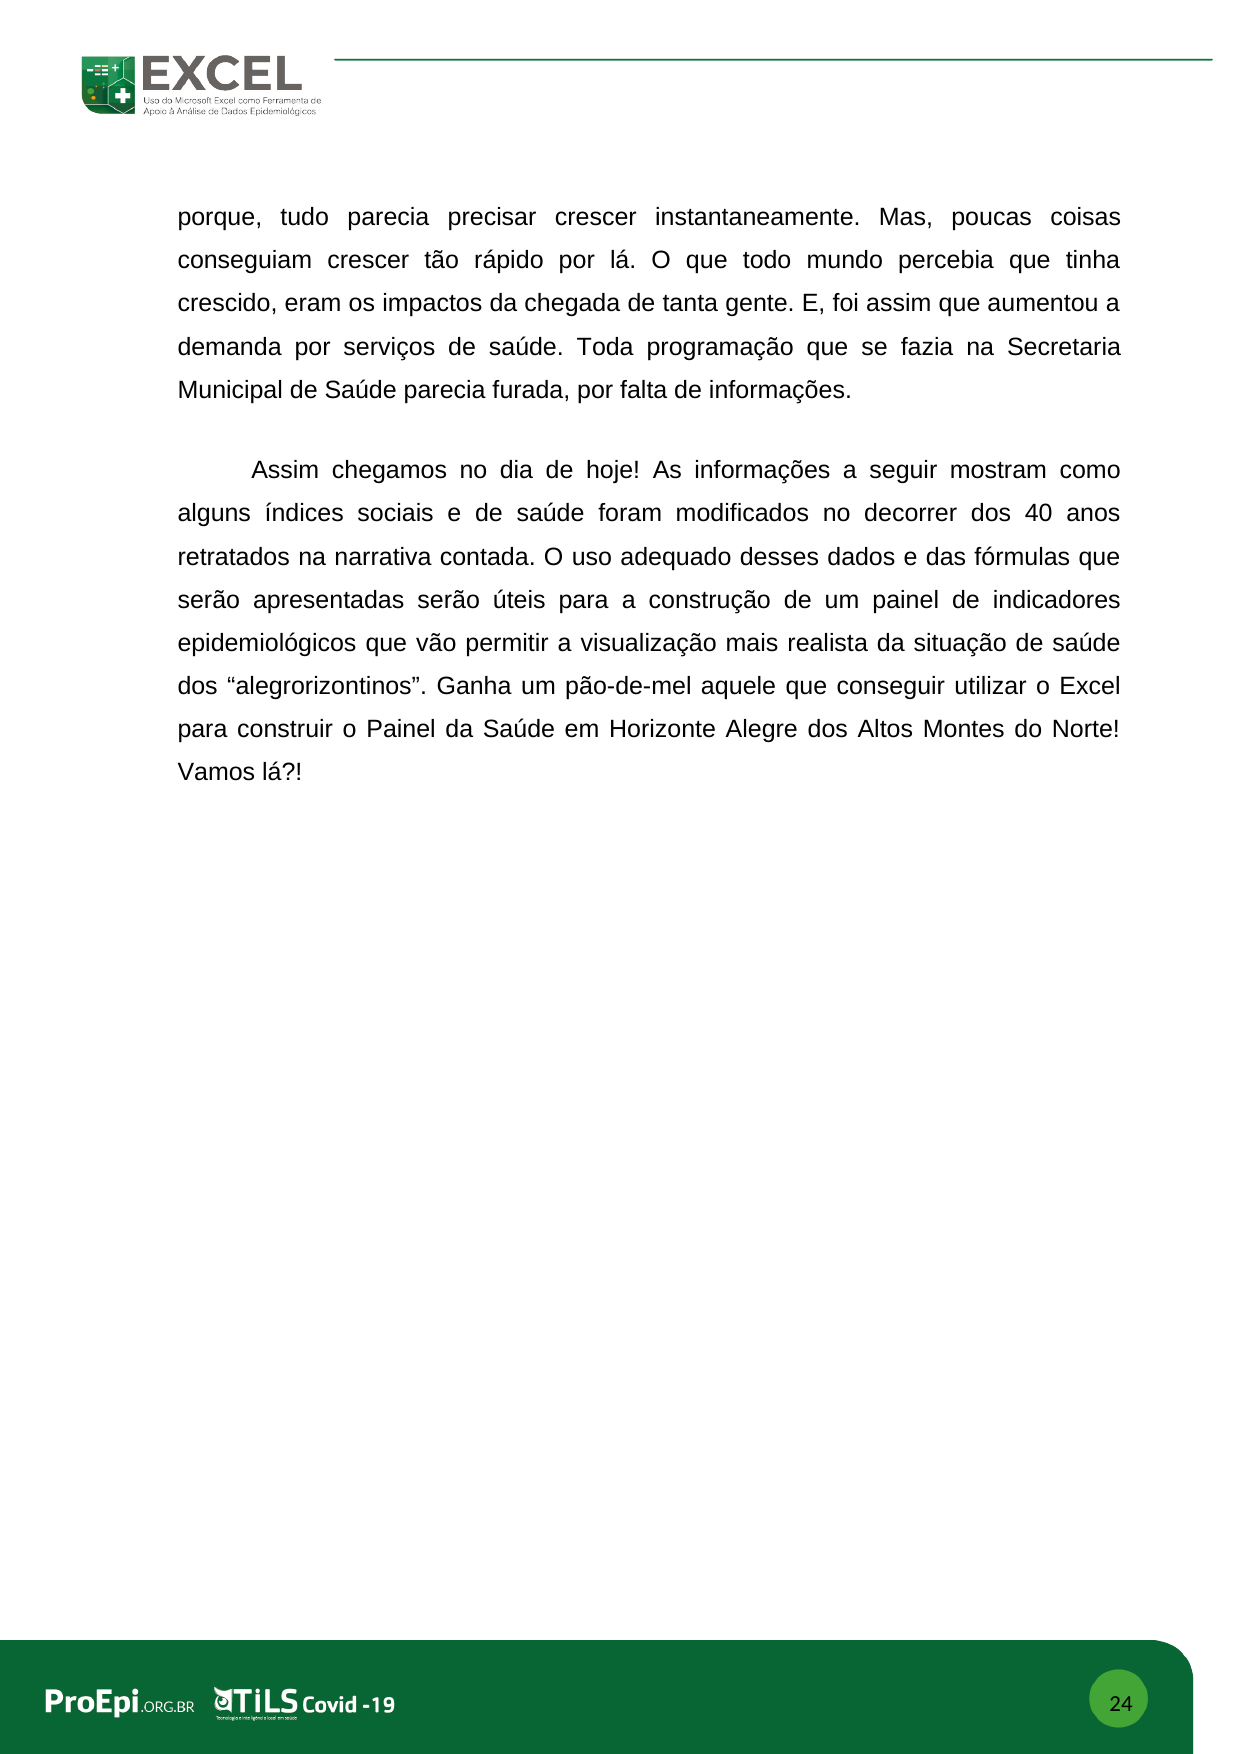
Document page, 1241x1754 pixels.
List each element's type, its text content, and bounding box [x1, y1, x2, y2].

picture [0, 6, 1238, 177]
table_cell Assim chegamos no dia de hoje! As informações a seguir mostram como alguns índices sociais e de saúde foram modificados no decorrer dos 40 anos retratados na narrativa contada. O uso adequado desses dados e das fórmulas que serão apresentadas serão úteis para a construção de um painel de indicadores epidemiológicos que vão permitir a visualização mais realista da situação de saúde dos “alegrorizontinos”. Ganha um pão-de-mel aquele que conseguir utilizar o Excel para construir o Painel da Saúde em Horizonte Alegre dos Altos Montes do Norte! Vamos lá?! [0, 430, 1240, 813]
picture [0, 813, 1238, 1754]
